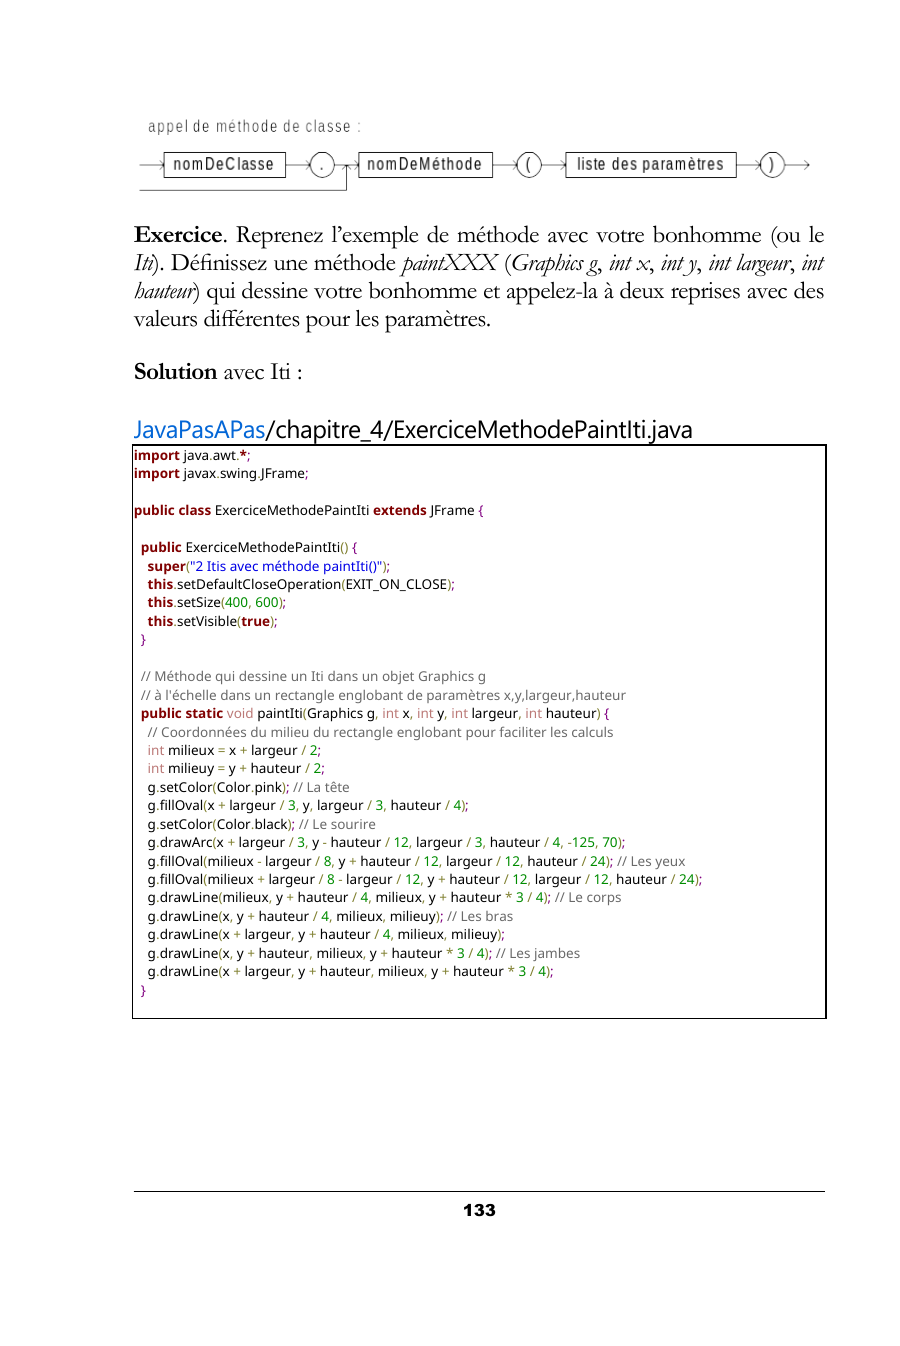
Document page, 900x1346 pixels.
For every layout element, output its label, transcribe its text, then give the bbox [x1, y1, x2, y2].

text this.setSize(400, 600); [133, 593, 825, 612]
text g.drawLine(x + largeur, y + hauteur / 4, milieux, milieuy); [133, 925, 825, 944]
text public static void paintIti(Graphics g, int x, int y, int largeur, int hauteur) { [133, 704, 825, 722]
text g.drawLine(milieux, y + hauteur / 4, milieux, y + hauteur * 3 / 4); // Le corps [133, 888, 825, 907]
text g.drawLine(x + largeur, y + hauteur, milieux, y + hauteur * 3 / 4); [133, 962, 825, 981]
text public ExerciceMethodePaintIti() { [133, 538, 825, 557]
text import java.awt.*; [133, 446, 825, 464]
text } [133, 981, 825, 999]
text int milieux = x + largeur / 2; [133, 741, 825, 759]
text public class ExerciceMethodePaintIti extends JFrame { [133, 501, 825, 520]
text g.fillOval(milieux - largeur / 8, y + hauteur / 12, largeur / 12, hauteur / 24); // Les yeux [133, 852, 825, 870]
text import javax.swing.JFrame; [133, 464, 825, 483]
text this.setVisible(true); [133, 612, 825, 630]
text Solution avec Iti : [133, 358, 825, 386]
text g.drawLine(x, y + hauteur, milieux, y + hauteur * 3 / 4); // Les jambes [133, 944, 825, 962]
text this.setDefaultCloseOperation(EXIT_ON_CLOSE); [133, 575, 825, 593]
text g.fillOval(x + largeur / 3, y, largeur / 3, hauteur / 4); [133, 796, 825, 815]
text g.setColor(Color.pink); // La tête [133, 778, 825, 796]
text super("2 Itis avec méthode paintIti()"); [133, 557, 825, 575]
text g.setColor(Color.black); // Le sourire [133, 815, 825, 833]
text } [133, 630, 825, 649]
text int milieuy = y + hauteur / 2; [133, 759, 825, 778]
text g.drawLine(x, y + hauteur / 4, milieux, milieuy); // Les bras [133, 907, 825, 925]
text JavaPasAPas/chapitre_4/ExerciceMethodePaintIti.java [133, 411, 825, 444]
text g.drawArc(x + largeur / 3, y - hauteur / 12, largeur / 3, hauteur / 4, -125, 70); [133, 833, 825, 852]
text Exercice. Reprenez l’exemple de méthode avec votre bonhomme (ou le Iti). Définissez une méthode paintXXX (Graphics g, int x, int y, int largeur, int hauteur) qui dessine votre bonhomme et appelez-la à deux reprises avec des valeurs différentes pour les paramètres. [133, 221, 825, 333]
text // Coordonnées du milieu du rectangle englobant pour faciliter les calculs [133, 722, 825, 741]
text g.fillOval(milieux + largeur / 8 - largeur / 12, y + hauteur / 12, largeur / 12, hauteur / 24); [133, 870, 825, 888]
text // Méthode qui dessine un Iti dans un objet Graphics g [133, 667, 825, 686]
text // à l'échelle dans un rectangle englobant de paramètres x,y,largeur,hauteur [133, 686, 825, 704]
